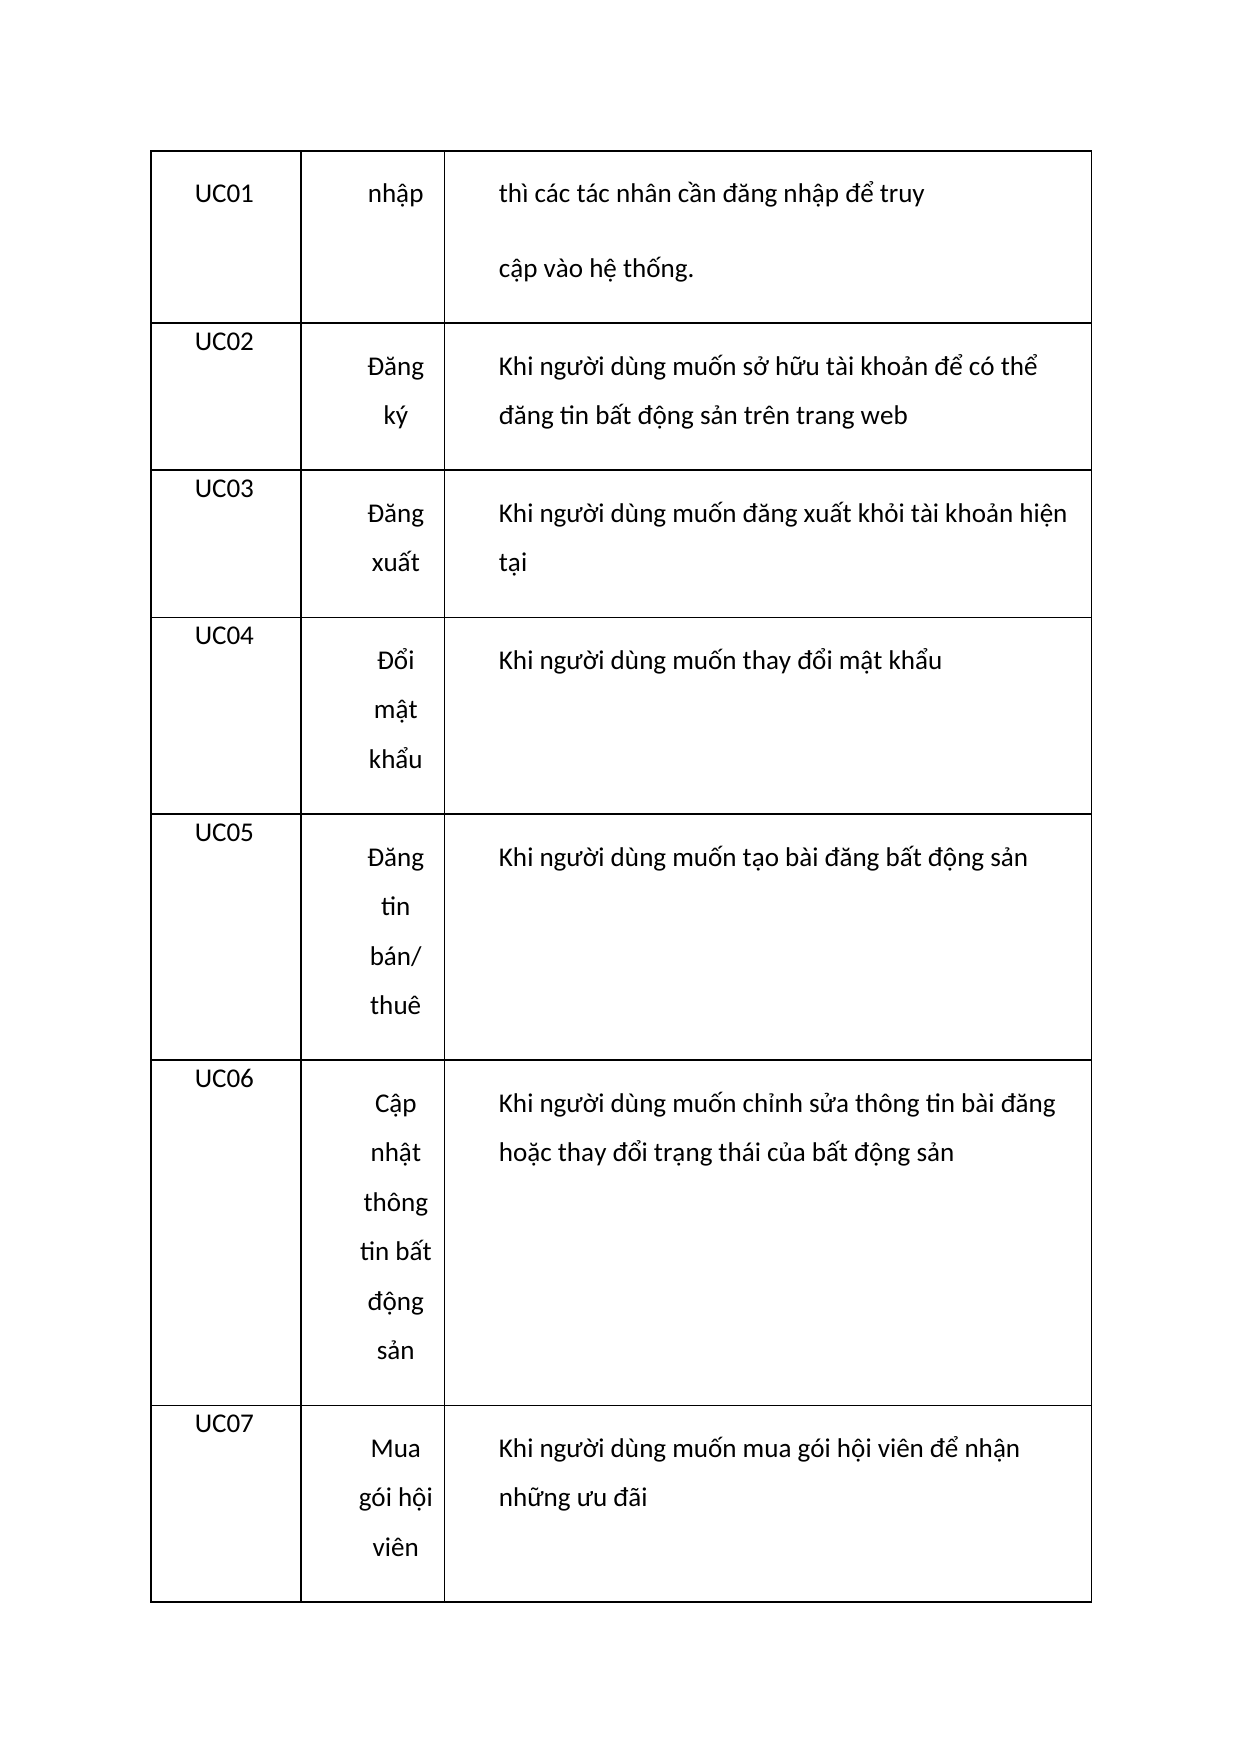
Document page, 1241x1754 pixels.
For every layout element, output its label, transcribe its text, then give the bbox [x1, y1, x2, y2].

table_cell Đăng xuất [302, 471, 444, 617]
table_cell UC04 [152, 618, 300, 813]
table_cell Khi người dùng muốn sở hữu tài khoản để có thể đăng tin bất động sản trên trang web [445, 324, 1091, 469]
table_cell UC06 [152, 1061, 300, 1404]
table_cell UC01 [152, 152, 300, 322]
table_cell Đăng ký [302, 324, 444, 469]
table_cell Đăng nhập [302, 152, 444, 322]
table_cell Khi người dùng muốn tạo bài đăng bất động sản [445, 815, 1091, 1059]
table_cell Cập nhật thông tin bất động sản [302, 1061, 444, 1404]
table_cell Đổi mật khẩu [302, 618, 444, 813]
table_cell Khi người dùng muốn thay đổi mật khẩu [445, 618, 1091, 813]
table_cell Khi người dùng muốn chỉnh sửa thông tin bài đăng hoặc thay đổi trạng thái của bất động sản [445, 1061, 1091, 1404]
table_cell Mua gói hội viên [302, 1406, 444, 1601]
table_cell UC02 [152, 324, 300, 469]
table_cell UC03 [152, 471, 300, 617]
table_cell UC07 [152, 1406, 300, 1601]
table_cell Khi người dùng muốn đăng xuất khỏi tài khoản hiện tại [445, 471, 1091, 617]
table_cell Khi người dùng muốn mua gói hội viên để nhận những ưu đãi [445, 1406, 1091, 1601]
table_cell Đăng tin bán/ thuê [302, 815, 444, 1059]
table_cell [445, 152, 1091, 322]
table_cell UC05 [152, 815, 300, 1059]
